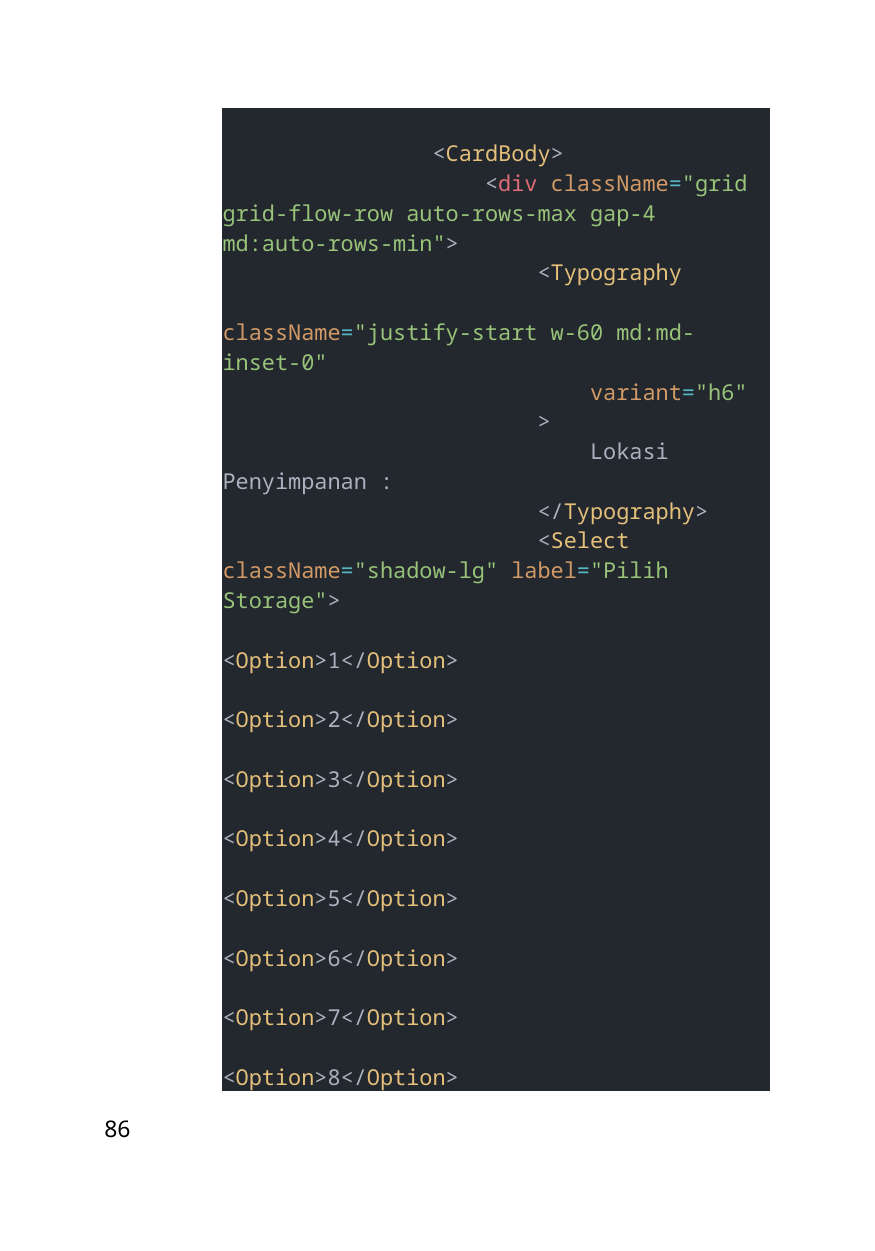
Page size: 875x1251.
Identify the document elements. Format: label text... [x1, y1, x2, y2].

text <Option>1</Option> [222, 615, 770, 674]
text <Option>8</Option> [222, 1032, 770, 1091]
text </Typography> [222, 496, 770, 525]
text > [222, 406, 770, 436]
text <Select className="shadow-lg" label="Pilih Storage"> [222, 525, 770, 615]
text <Option>7</Option> [222, 972, 770, 1032]
text <Option>3</Option> [222, 734, 770, 793]
text <Option>2</Option> [222, 674, 770, 734]
text <Option>6</Option> [222, 913, 770, 972]
text <Typography [222, 257, 770, 287]
text <Option>5</Option> [222, 853, 770, 913]
text variant="h6" [222, 376, 770, 406]
text Lokasi Penyimpanan : [222, 436, 770, 496]
text <Option>4</Option> [222, 793, 770, 853]
text <CardBody> [222, 138, 770, 168]
text className="justify-start w-60 md:md-inset-0" [222, 287, 770, 376]
text <div className="grid grid-flow-row auto-rows-max gap-4 md:auto-rows-min"> [222, 168, 770, 257]
